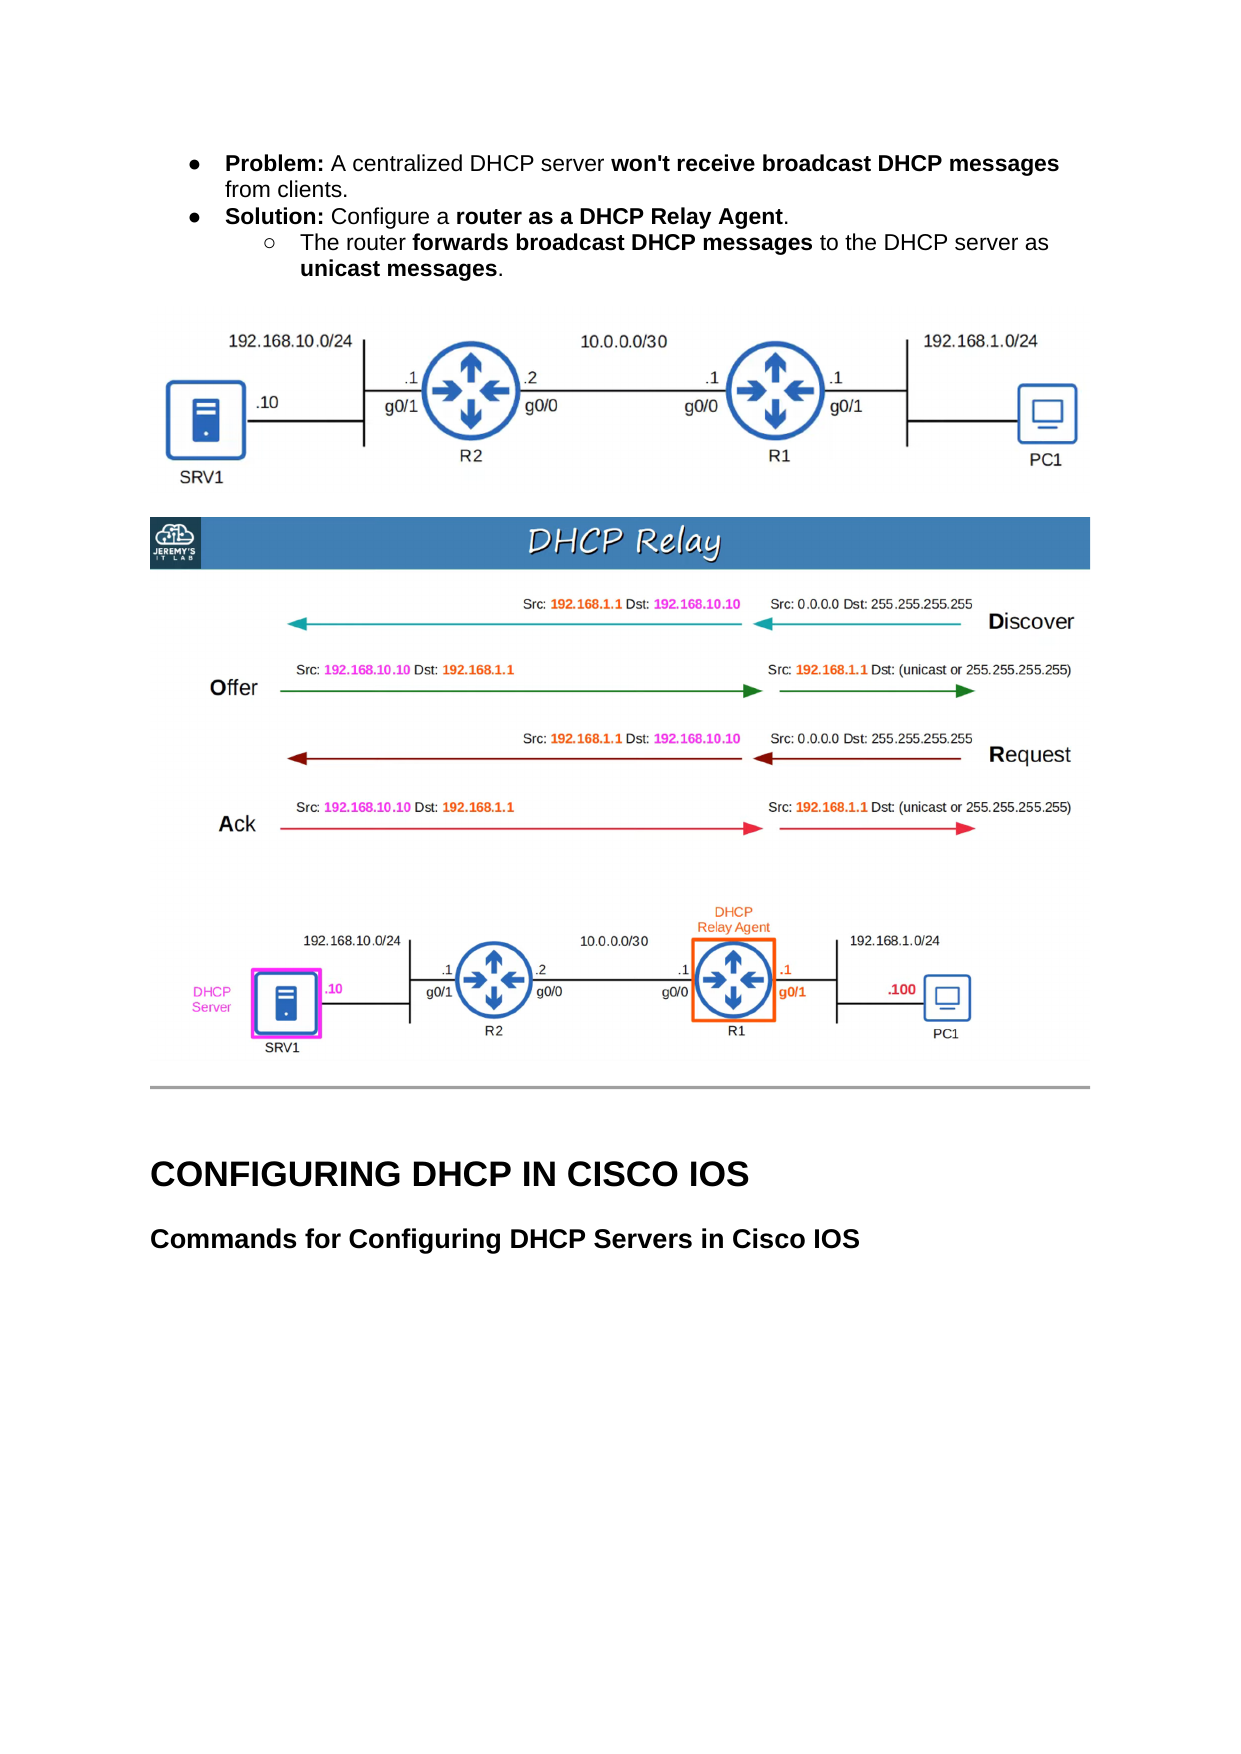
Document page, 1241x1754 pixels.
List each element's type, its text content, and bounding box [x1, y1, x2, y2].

list Solution: Configure a router as a DHCP Relay Agent. [187, 203, 1090, 229]
picture [150, 517, 1091, 1061]
list The router forwards broadcast DHCP messages to the DHCP server as unicast messages. [262, 229, 1090, 282]
list Problem: A centralized DHCP server won't receive broadcast DHCP messages from clients. [187, 150, 1090, 203]
picture [150, 306, 1091, 493]
subtitle Commands for Configuring DHCP Servers in Cisco IOS [150, 1223, 1090, 1255]
subtitle CONFIGURING DHCP IN CISCO IOS [150, 1154, 1090, 1194]
